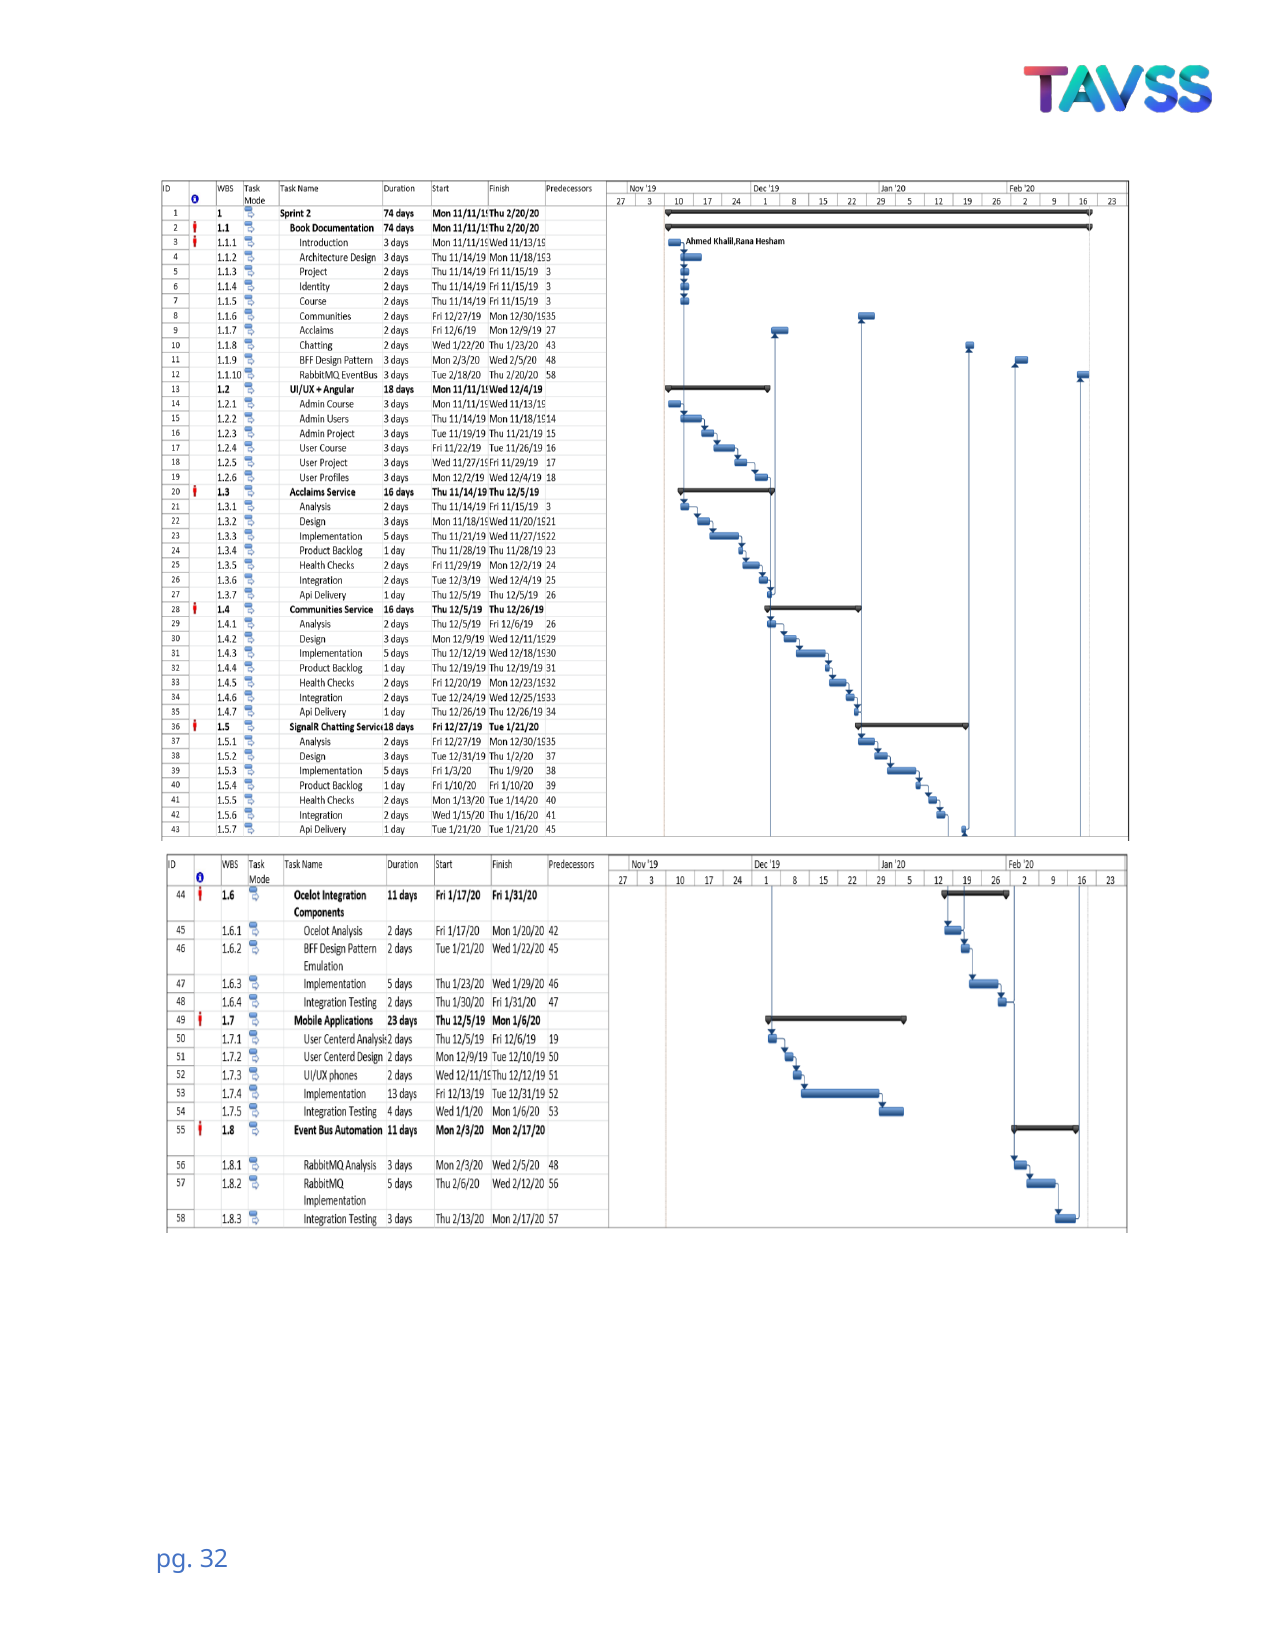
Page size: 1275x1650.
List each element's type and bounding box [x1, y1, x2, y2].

picture [1002, 41, 1236, 135]
picture [156, 176, 1132, 1233]
